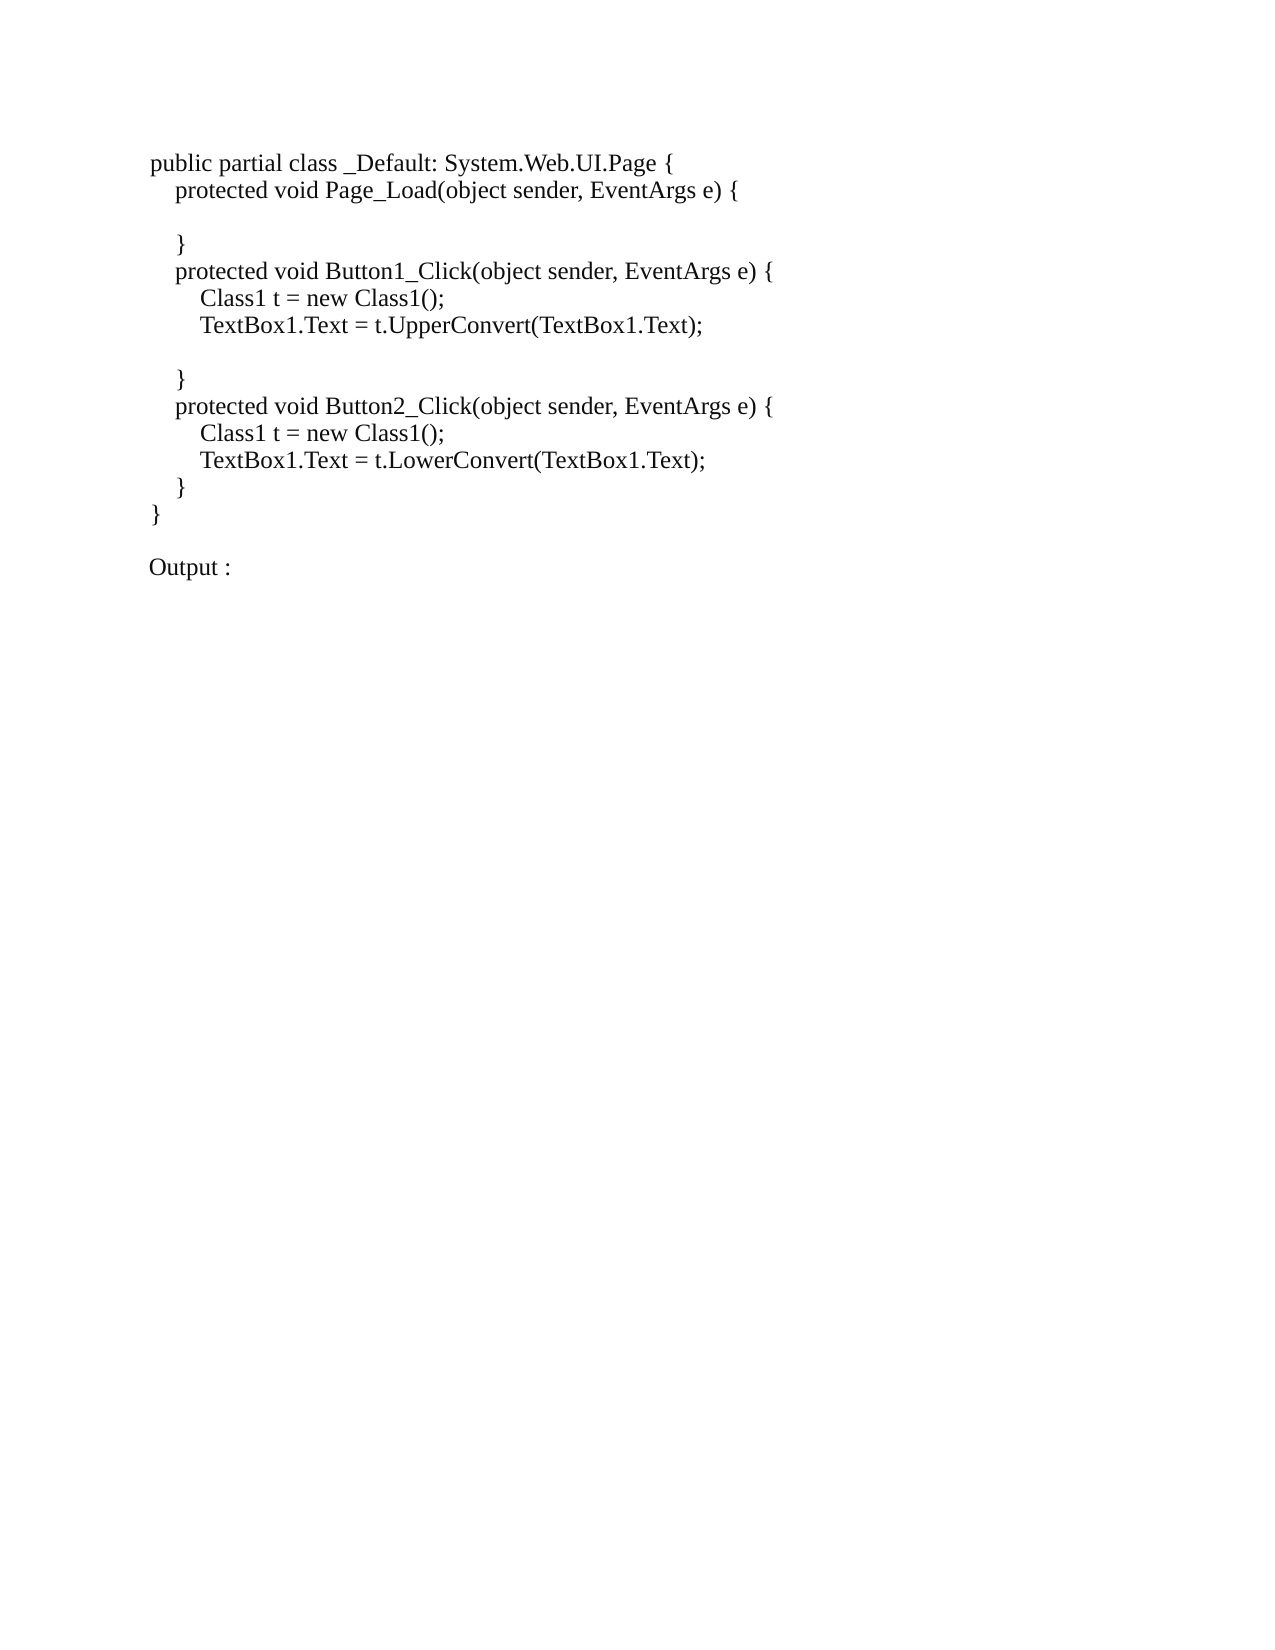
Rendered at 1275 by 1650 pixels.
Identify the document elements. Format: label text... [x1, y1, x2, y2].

text TextBox1.Text = t.LowerConvert(TextBox1.Text); [150, 447, 1125, 474]
text protected void Button1_Click(object sender, EventArgs e) { [150, 258, 1125, 285]
text } [150, 474, 1125, 501]
text Class1 t = new Class1(); [150, 420, 1125, 447]
text } [150, 231, 1125, 258]
text } [150, 366, 1125, 393]
text protected void Page_Load(object sender, EventArgs e) { [150, 177, 1125, 204]
text TextBox1.Text = t.UpperConvert(TextBox1.Text); [150, 312, 1125, 339]
text Output : [148, 555, 1125, 581]
text } [150, 501, 1125, 528]
text protected void Button2_Click(object sender, EventArgs e) { [150, 393, 1125, 420]
text Class1 t = new Class1(); [150, 285, 1125, 312]
text public partial class _Default: System.Web.UI.Page { [150, 150, 1125, 177]
